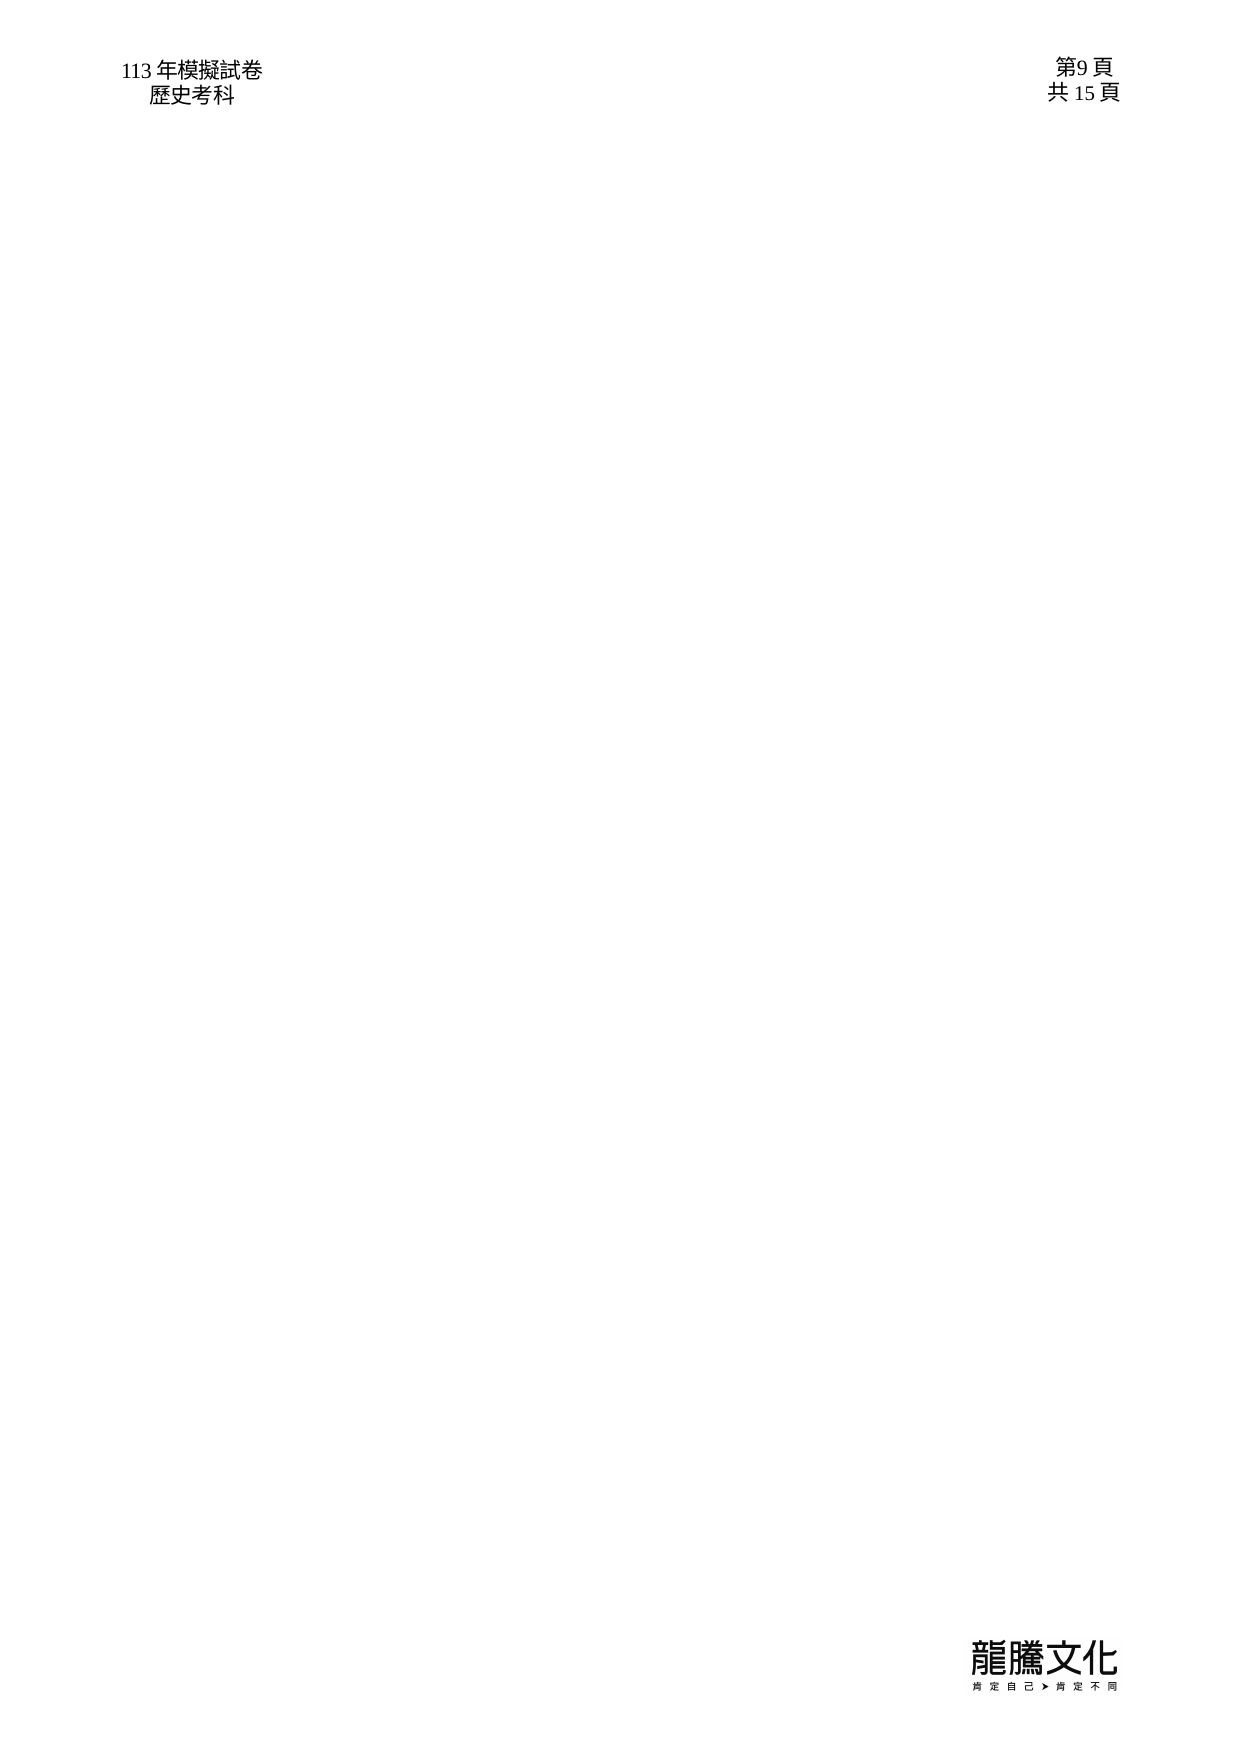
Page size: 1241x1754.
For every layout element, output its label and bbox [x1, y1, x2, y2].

picture [962, 1638, 1123, 1695]
